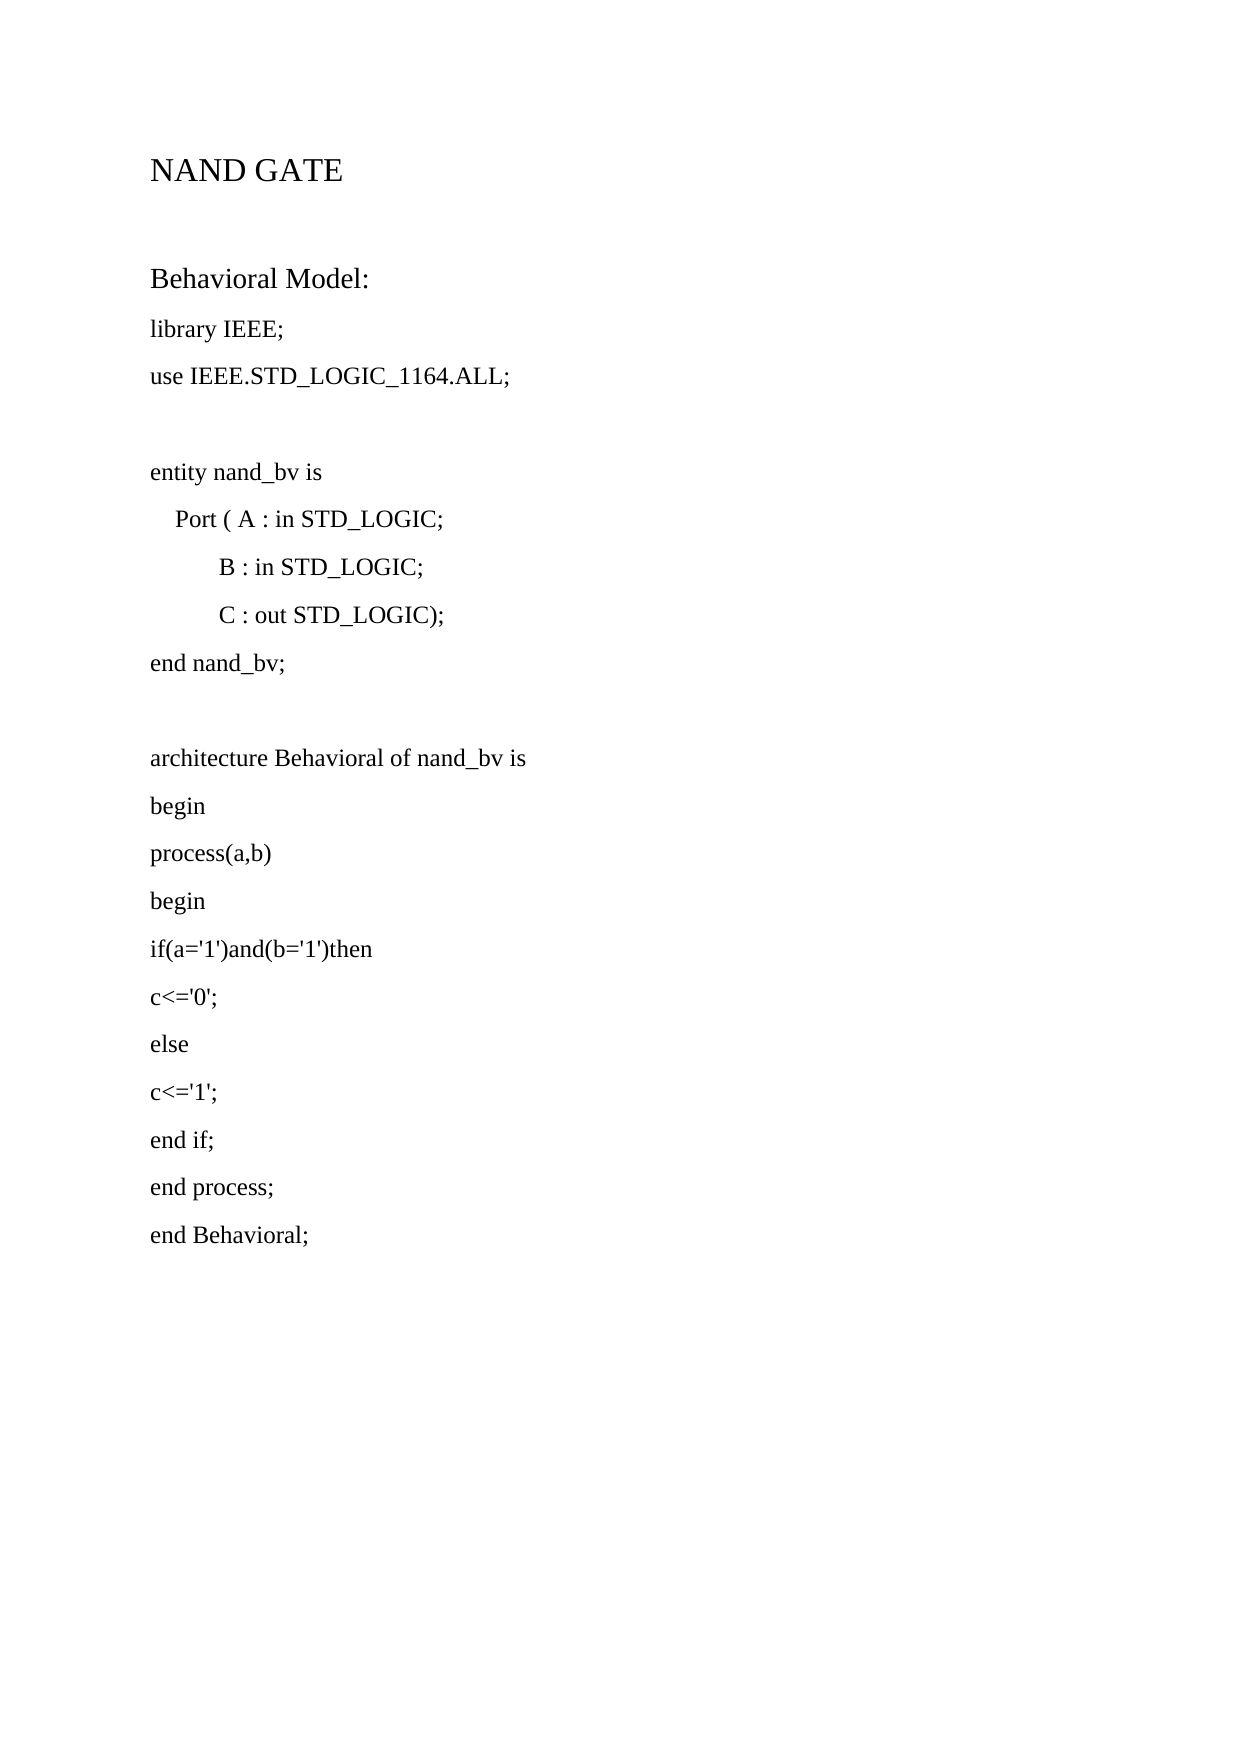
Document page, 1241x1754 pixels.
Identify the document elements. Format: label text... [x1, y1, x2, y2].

text Port ( A : in STD_LOGIC; [150, 504, 1090, 533]
text architecture Behavioral of nand_bv is [150, 743, 1090, 772]
text c<='1'; [150, 1077, 1090, 1106]
text else [150, 1029, 1090, 1058]
text begin [150, 886, 1090, 915]
text B : in STD_LOGIC; [150, 552, 1090, 581]
text NAND GATE [150, 150, 1090, 188]
text end if; [150, 1125, 1090, 1153]
text library IEEE; [150, 314, 1090, 342]
text process(a,b) [150, 838, 1090, 867]
text entity nand_bv is [150, 457, 1090, 486]
text c<='0'; [150, 982, 1090, 1010]
text C : out STD_LOGIC); [150, 600, 1090, 629]
text end nand_bv; [150, 648, 1090, 676]
text if(a='1')and(b='1')then [150, 934, 1090, 963]
text Behavioral Model: [150, 261, 1090, 294]
text end Behavioral; [150, 1220, 1090, 1249]
text use IEEE.STD_LOGIC_1164.ALL; [150, 361, 1090, 390]
text end process; [150, 1172, 1090, 1201]
text begin [150, 791, 1090, 819]
